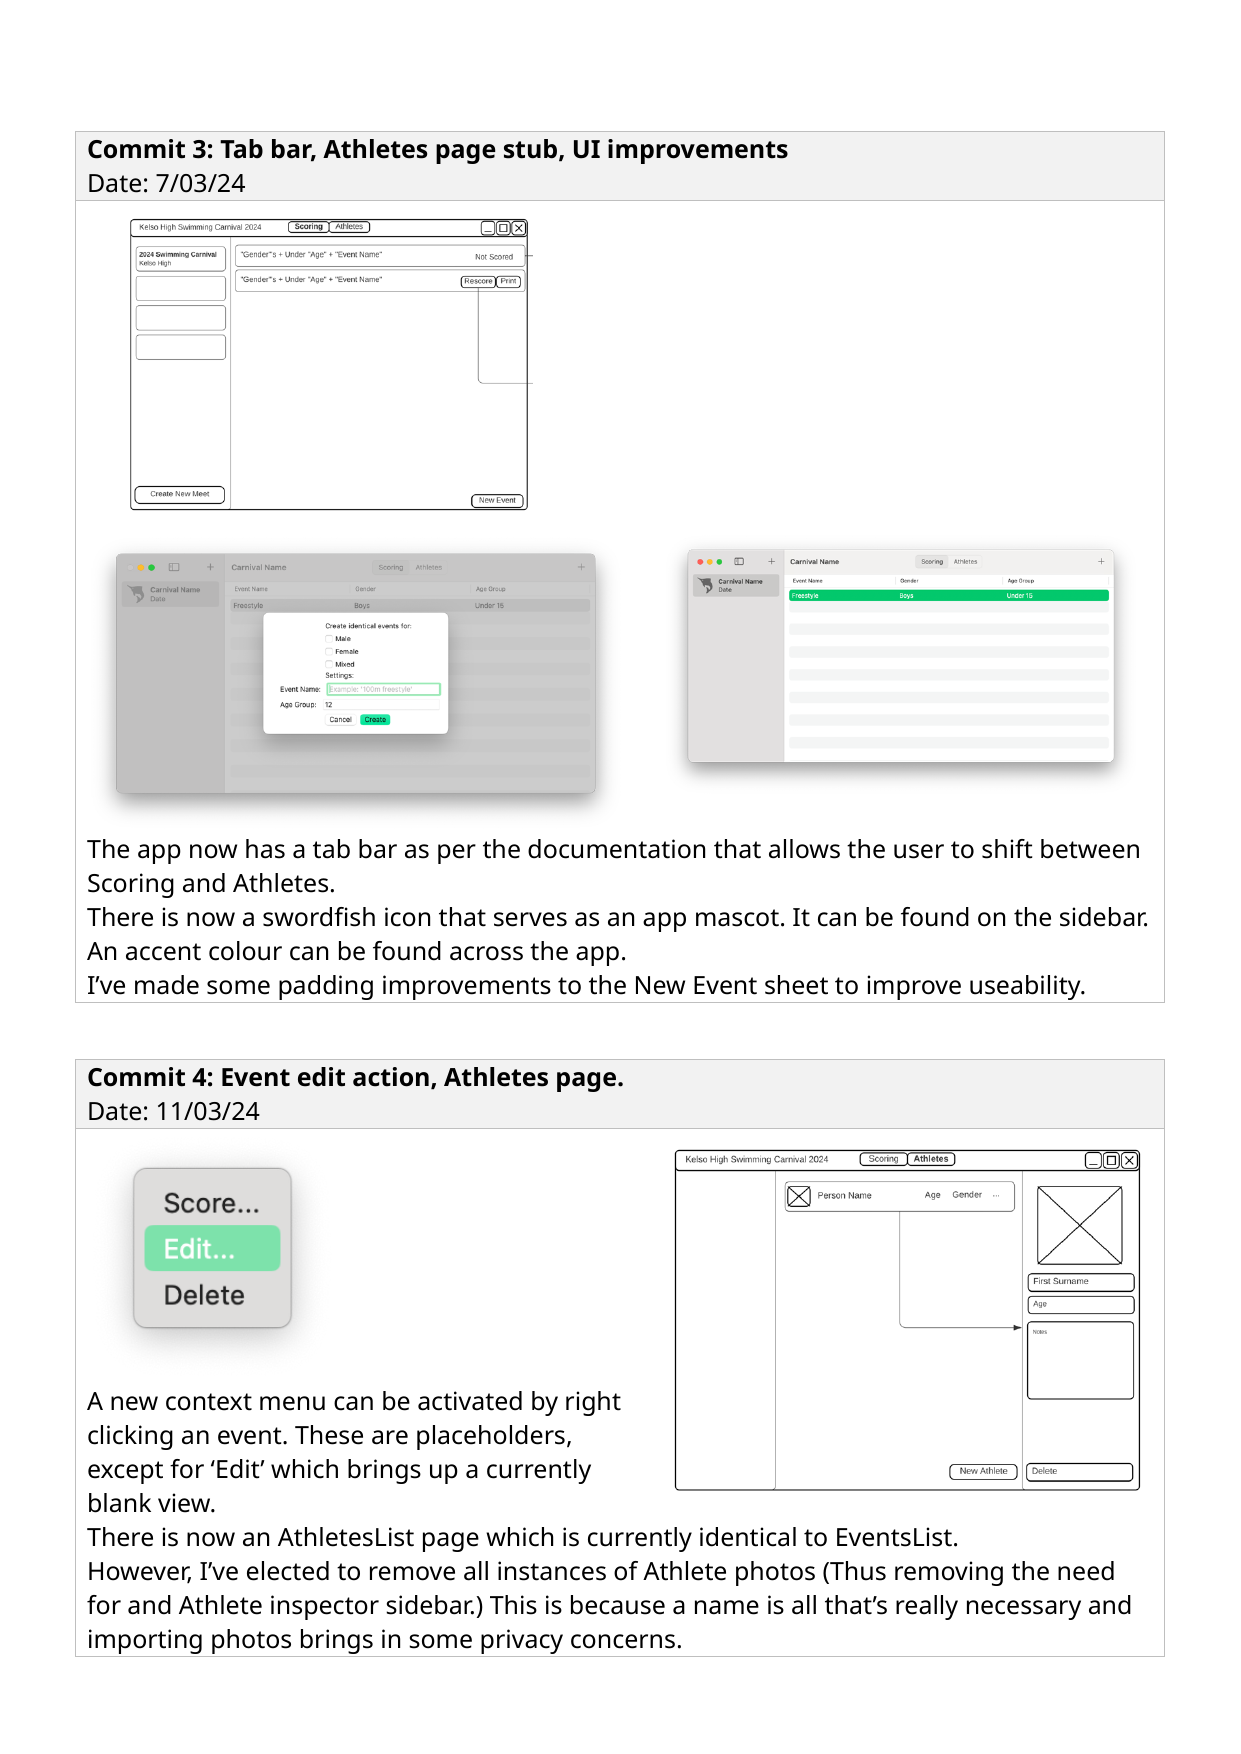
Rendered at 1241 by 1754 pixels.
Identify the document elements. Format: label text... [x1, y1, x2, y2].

table_cell The app now has a tab bar as per the documentation that allows the user to shift between Scoring and Athletes. There is now a swordfish icon that serves as an app mascot. It can be found on the sidebar. An accent colour can be found across the app. I’ve made some padding improvements to the New Event sheet to improve useability. [76, 201, 1164, 1002]
picture [86, 1129, 339, 1384]
table_header Commit 4: Event edit action, Athletes page. Date: 11/03/24 [76, 1060, 1164, 1128]
picture [661, 531, 1140, 797]
table_header Commit 3: Tab bar, Athletes page stub, UI improvements Date: 7/03/24 [76, 132, 1164, 200]
picture [670, 1143, 1149, 1495]
picture [86, 533, 624, 832]
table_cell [76, 1129, 1164, 1656]
picture [126, 214, 533, 513]
